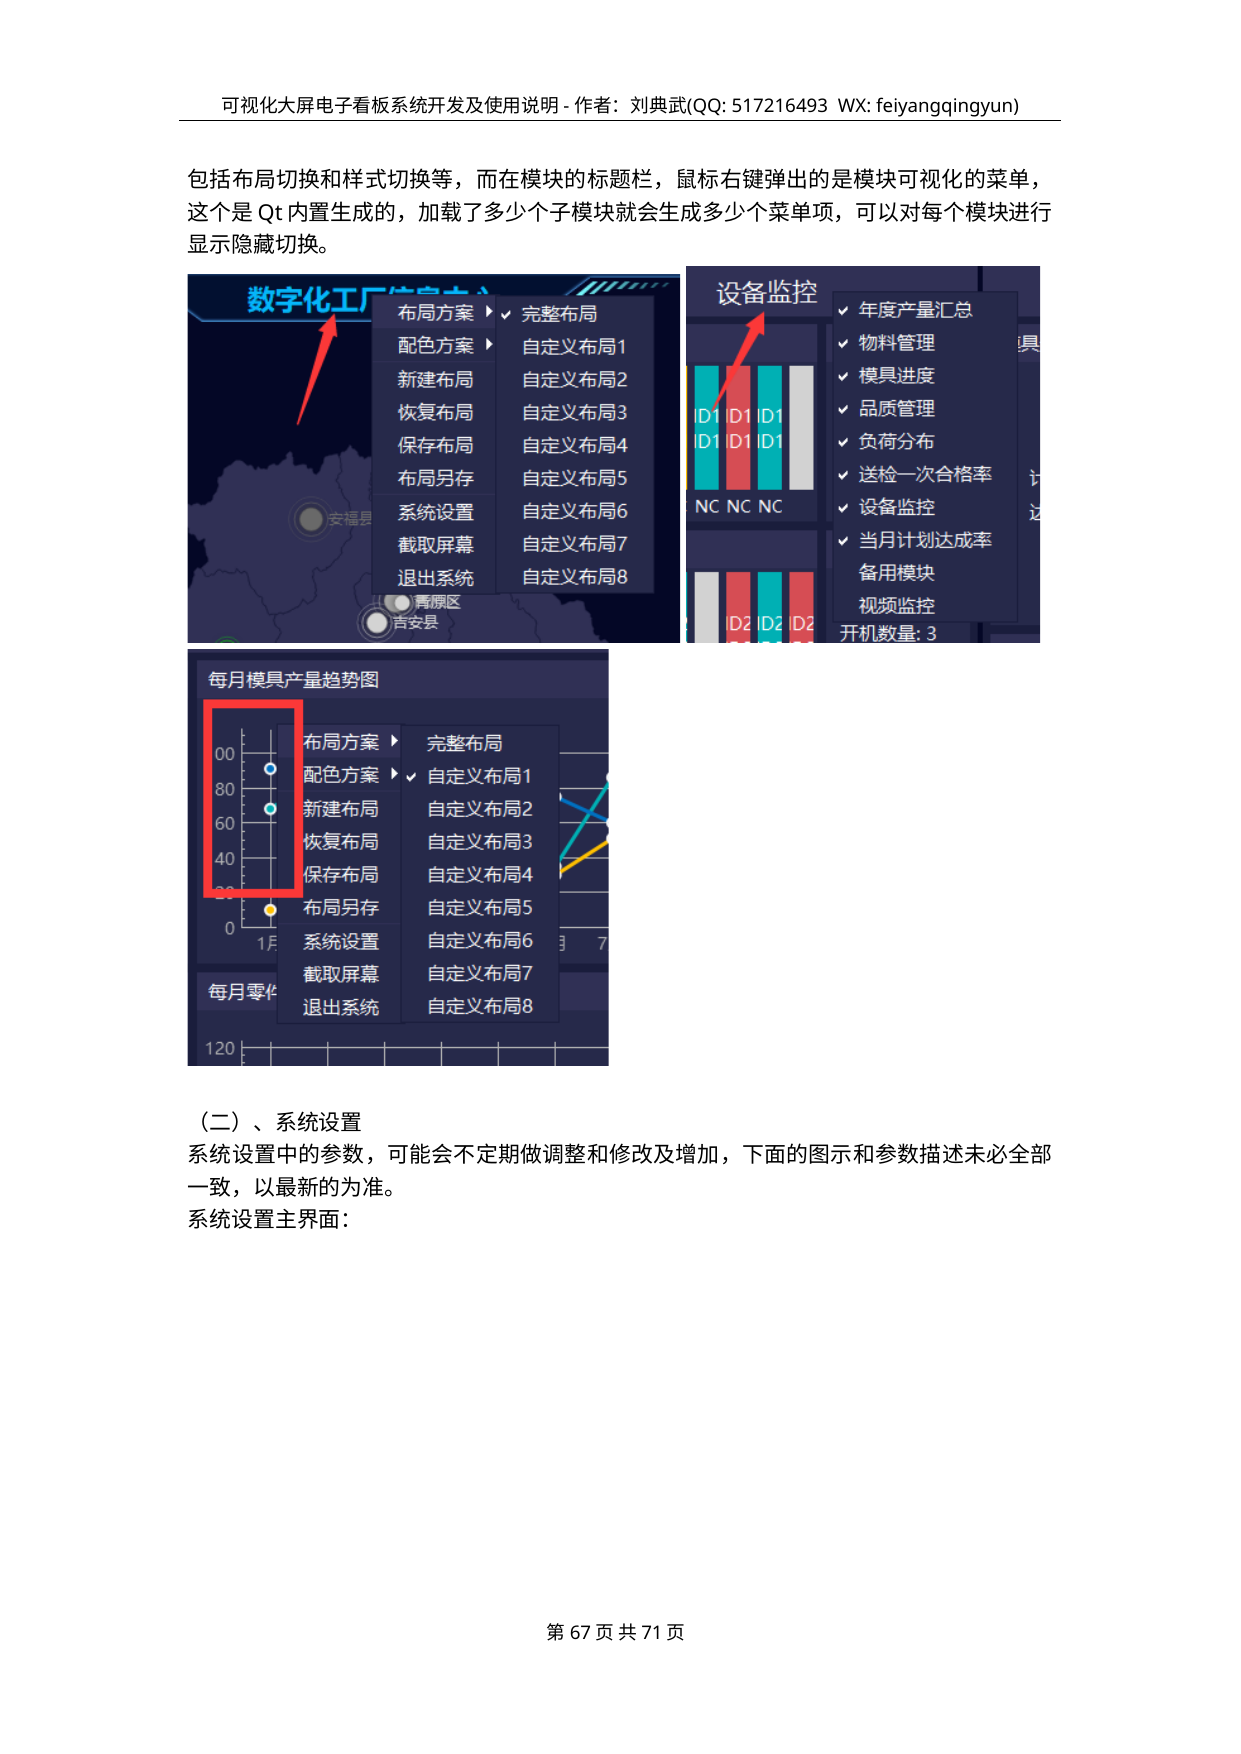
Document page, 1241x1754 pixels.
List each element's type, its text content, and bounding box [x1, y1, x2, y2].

text 系统设置中的参数，可能会不定期做调整和修改及增加，下面的图示和参数描述未必全部一致，以最新的为准。 [187, 1137, 1053, 1202]
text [187, 162, 1053, 259]
picture [187, 274, 681, 643]
picture [187, 649, 609, 1066]
text 系统设置主界面： [187, 1202, 1053, 1234]
picture [686, 266, 1041, 643]
text （二）、系统设置 [187, 1104, 1053, 1137]
